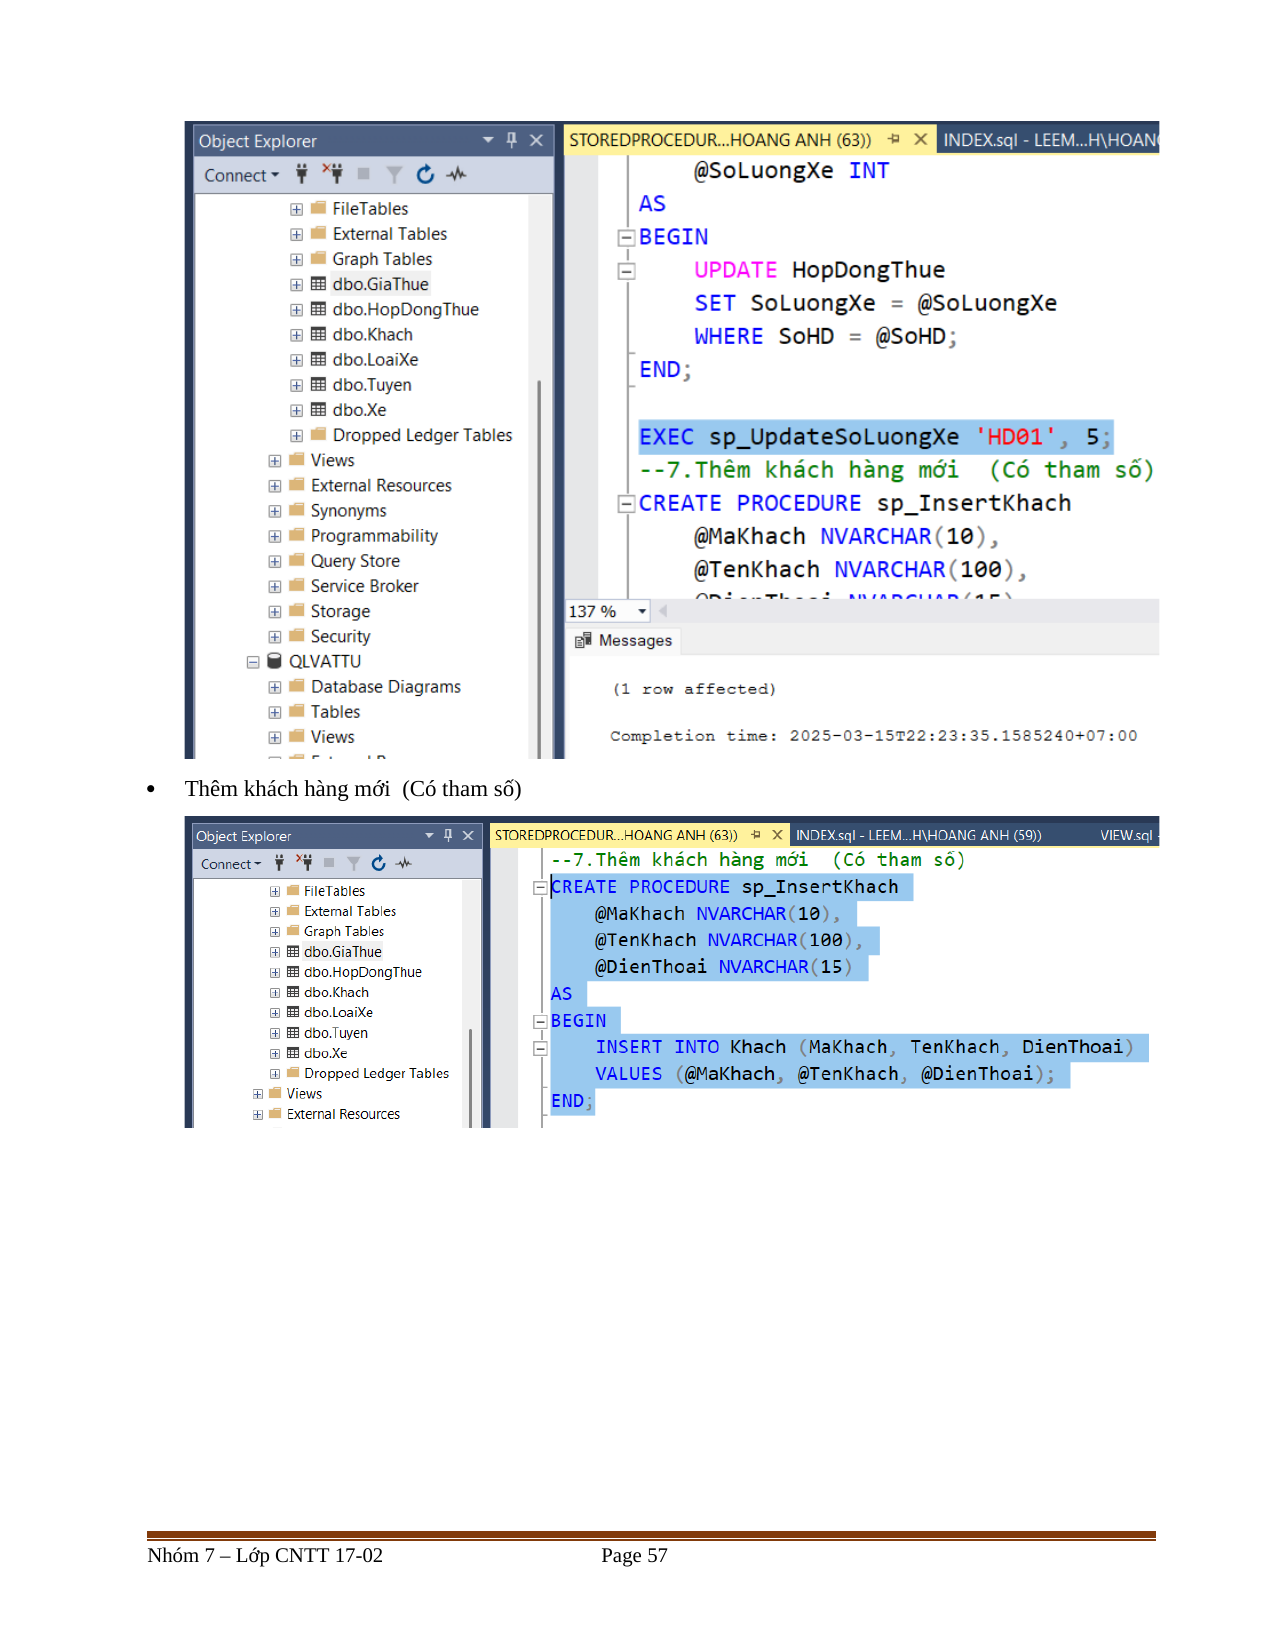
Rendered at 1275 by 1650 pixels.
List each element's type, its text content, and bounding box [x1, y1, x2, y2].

picture [184, 121, 1160, 759]
text Thêm khách hàng mới (Có tham số) [147, 774, 1156, 801]
picture [184, 816, 1160, 1128]
